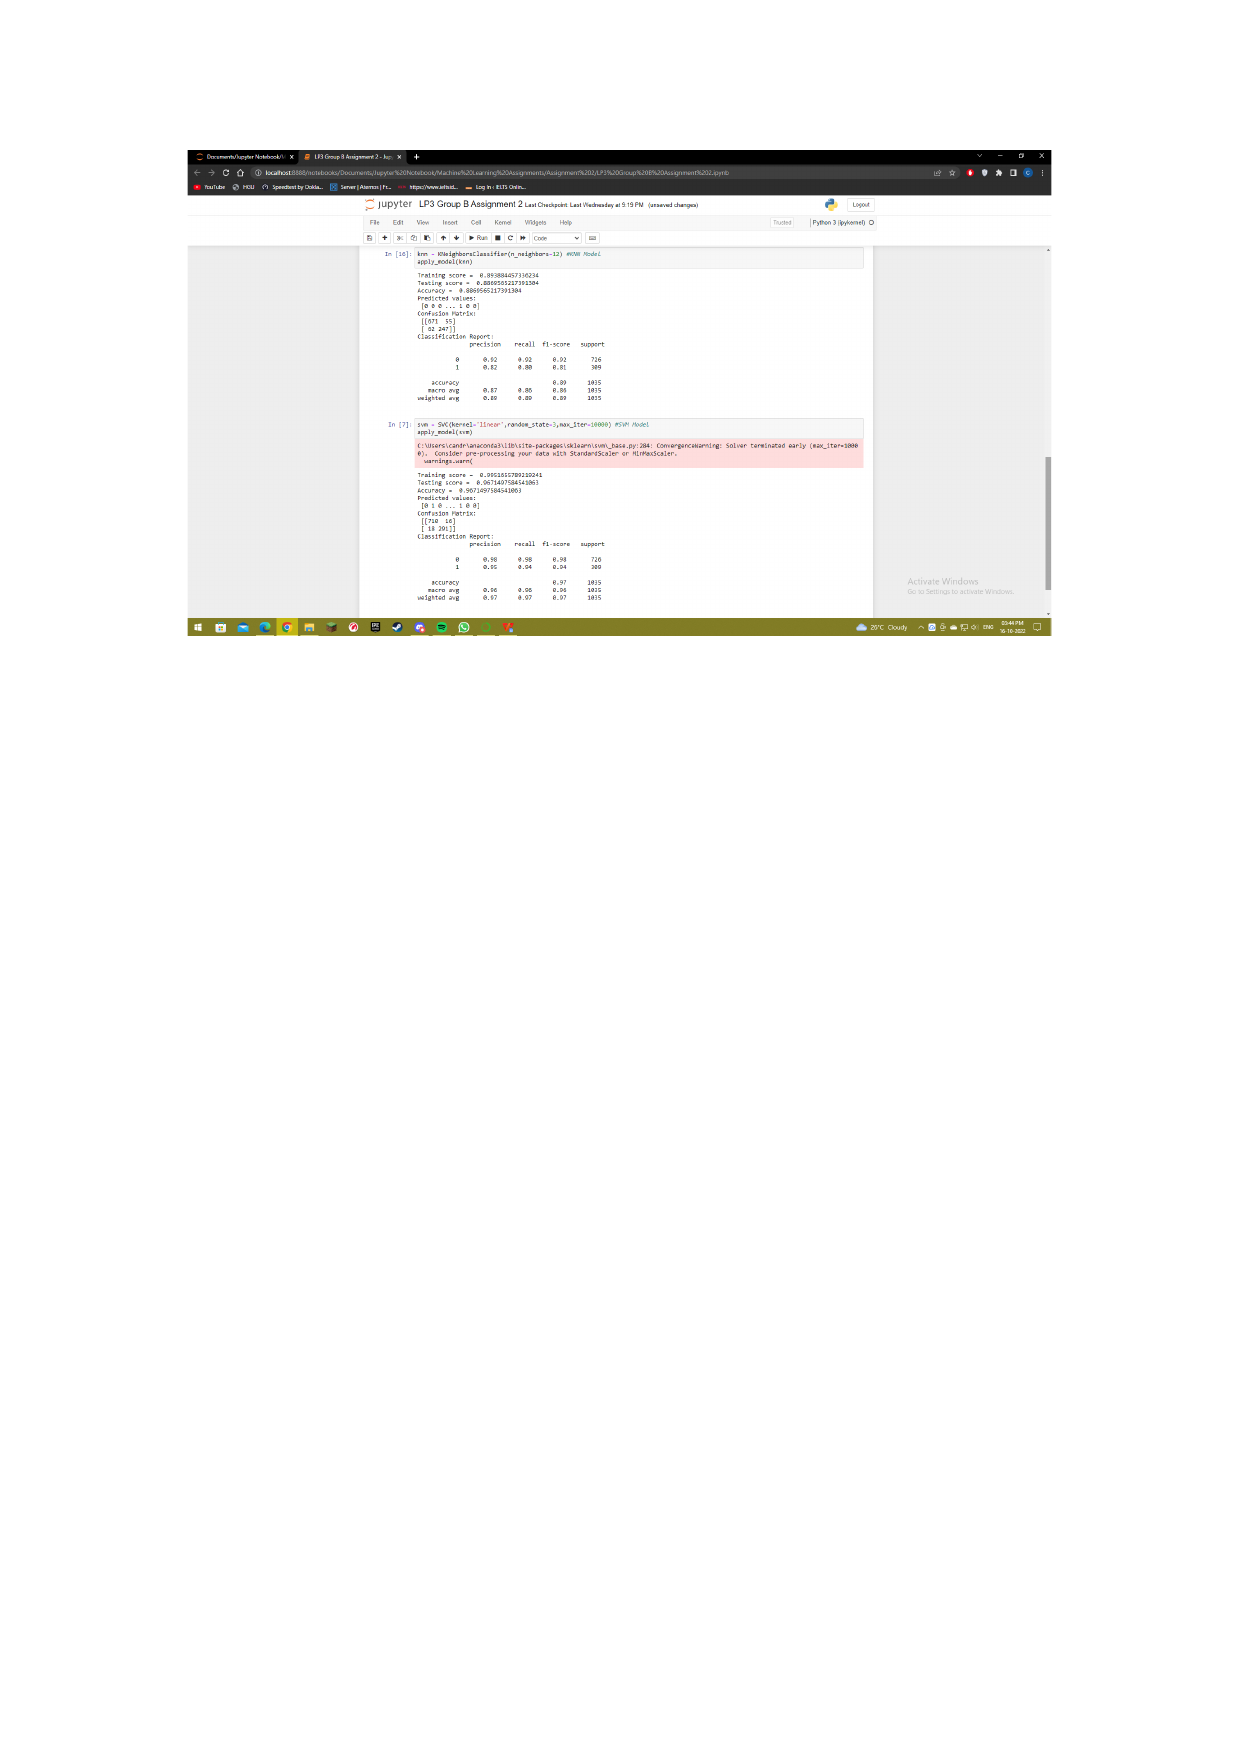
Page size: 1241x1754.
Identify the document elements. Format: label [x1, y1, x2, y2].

picture [187, 150, 1052, 636]
